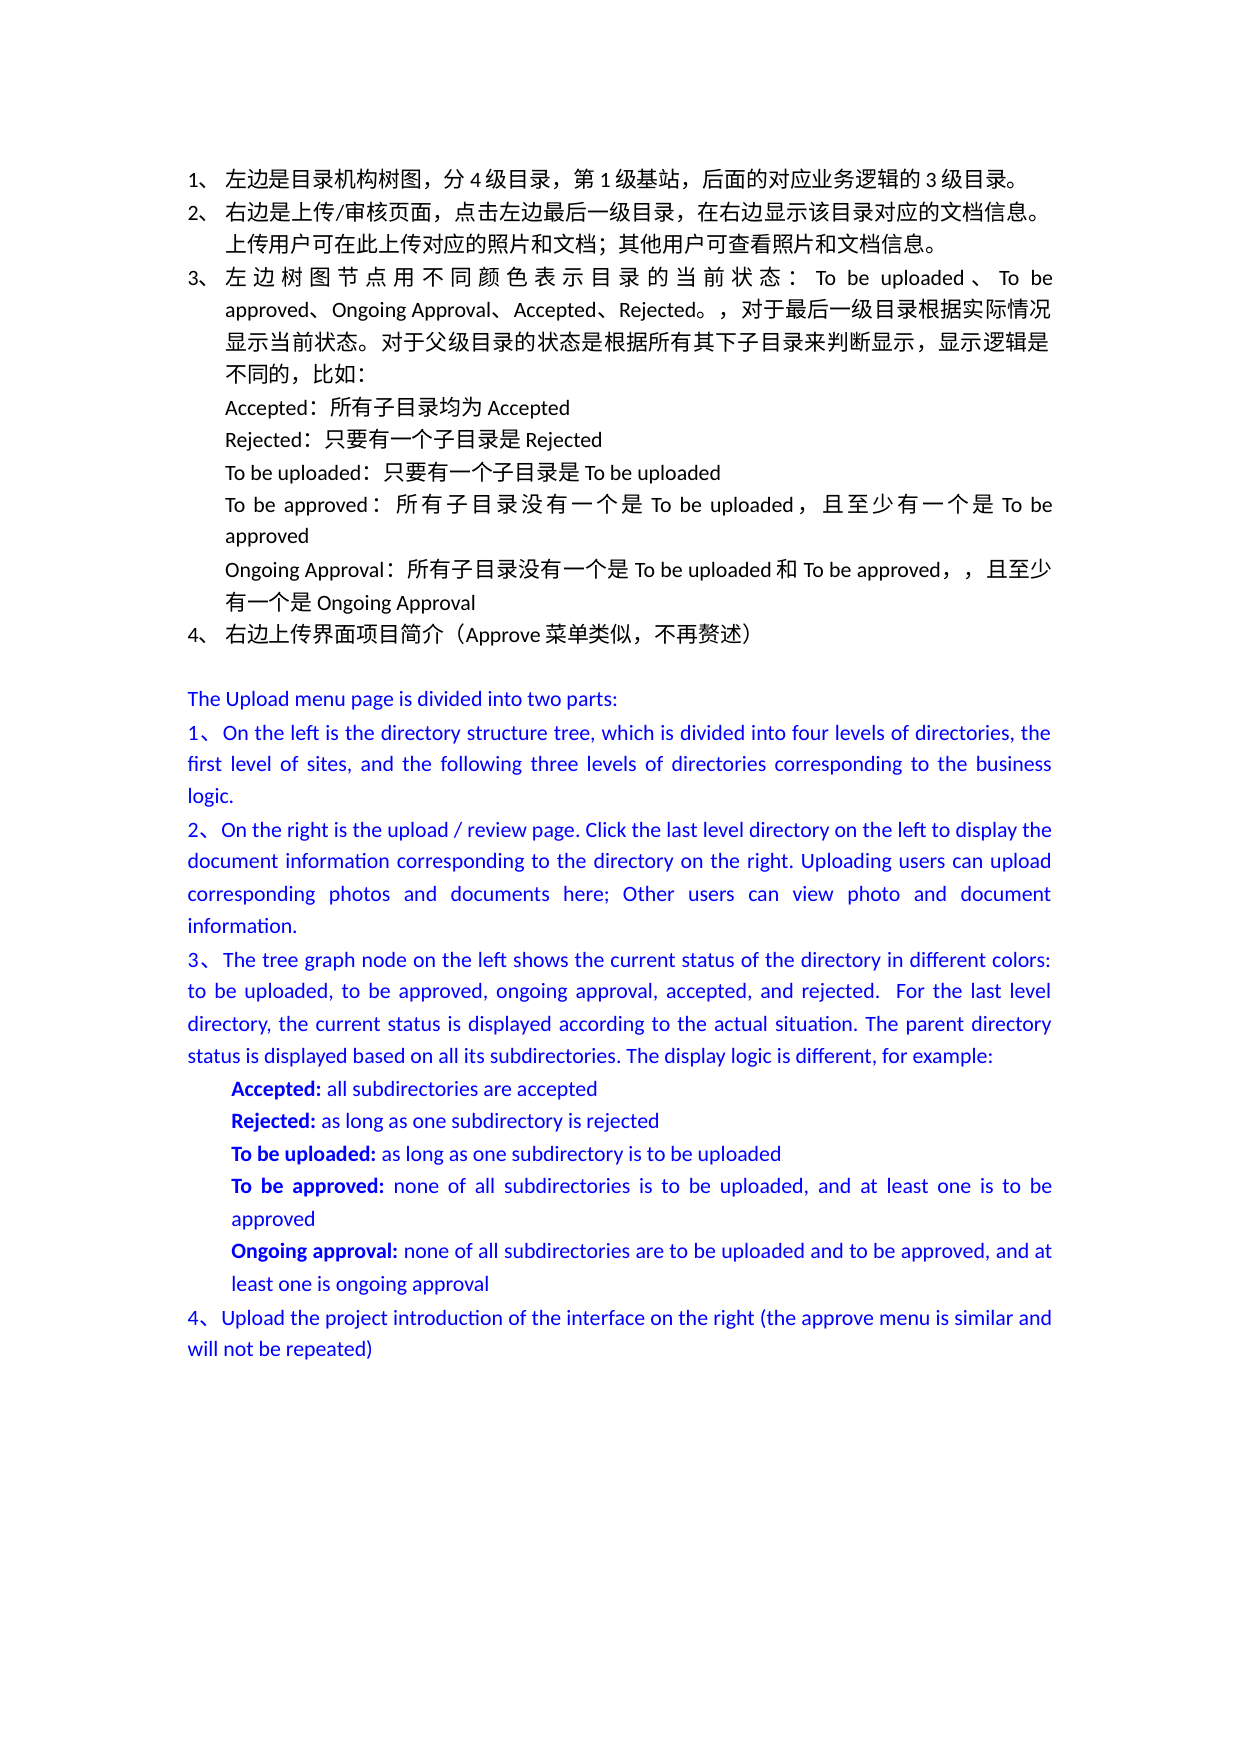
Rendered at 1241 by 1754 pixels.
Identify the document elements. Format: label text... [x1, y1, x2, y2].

list 右边上传界面项目简介（Approve菜单类似，不再赘述） [187, 617, 1053, 649]
text 1、On the left is the directory structure tree, which is divided into four levels of directories, the first level of sites, and the following three levels of directories corresponding to the business logic. [187, 714, 1053, 812]
list 左边树图节点用不同颜色表示目录的当前状态：To be uploaded、To be approved、Ongoing Approval、Accepted、Rejected。，对于最后一级目录根据实际情况显示当前状态。对于父级目录的状态是根据所有其下子目录来判断显示，显示逻辑是不同的，比如： [187, 259, 1053, 389]
list Ongoing Approval：所有子目录没有一个是To be uploaded和To be approved，，且至少有一个是Ongoing Approval [225, 552, 1053, 617]
text 2、On the right is the upload / review page. Click the last level directory on the left to display the document information corresponding to the directory on the right. Uploading users can upload corresponding photos and documents here; Other users can view photo and document information. [187, 812, 1053, 942]
text Ongoing approval: none of all subdirectories are to be uploaded and to be approved, and at least one is ongoing approval [231, 1234, 1053, 1299]
list To be uploaded：只要有一个子目录是To be uploaded [225, 454, 1053, 487]
text Accepted: all subdirectories are accepted [231, 1072, 1053, 1104]
text 3、The tree graph node on the left shows the current status of the directory in different colors: to be uploaded, to be approved, ongoing approval, accepted, and rejected. For the last level directory, the current status is displayed according to the actual situation. The parent directory status is displayed based on all its subdirectories. The display logic is different, for example: [187, 942, 1053, 1072]
list 右边是上传/审核页面，点击左边最后一级目录，在右边显示该目录对应的文档信息。上传用户可在此上传对应的照片和文档；其他用户可查看照片和文档信息。 [187, 194, 1053, 259]
text To be uploaded: as long as one subdirectory is to be uploaded [231, 1137, 1053, 1169]
list To be approved：所有子目录没有一个是To be uploaded，且至少有一个是To be approved [225, 487, 1053, 552]
list Accepted：所有子目录均为Accepted [225, 389, 1053, 422]
text Rejected: as long as one subdirectory is rejected [231, 1104, 1053, 1137]
text The Upload menu page is divided into two parts: [187, 682, 1053, 714]
text To be approved: none of all subdirectories is to be uploaded, and at least one is to be approved [231, 1169, 1053, 1234]
text 4、Upload the project introduction of the interface on the right (the approve menu is similar and will not be repeated) [187, 1299, 1053, 1364]
list Rejected：只要有一个子目录是Rejected [225, 422, 1053, 454]
list 左边是目录机构树图，分4级目录，第1级基站，后面的对应业务逻辑的3级目录。 [187, 162, 1053, 194]
